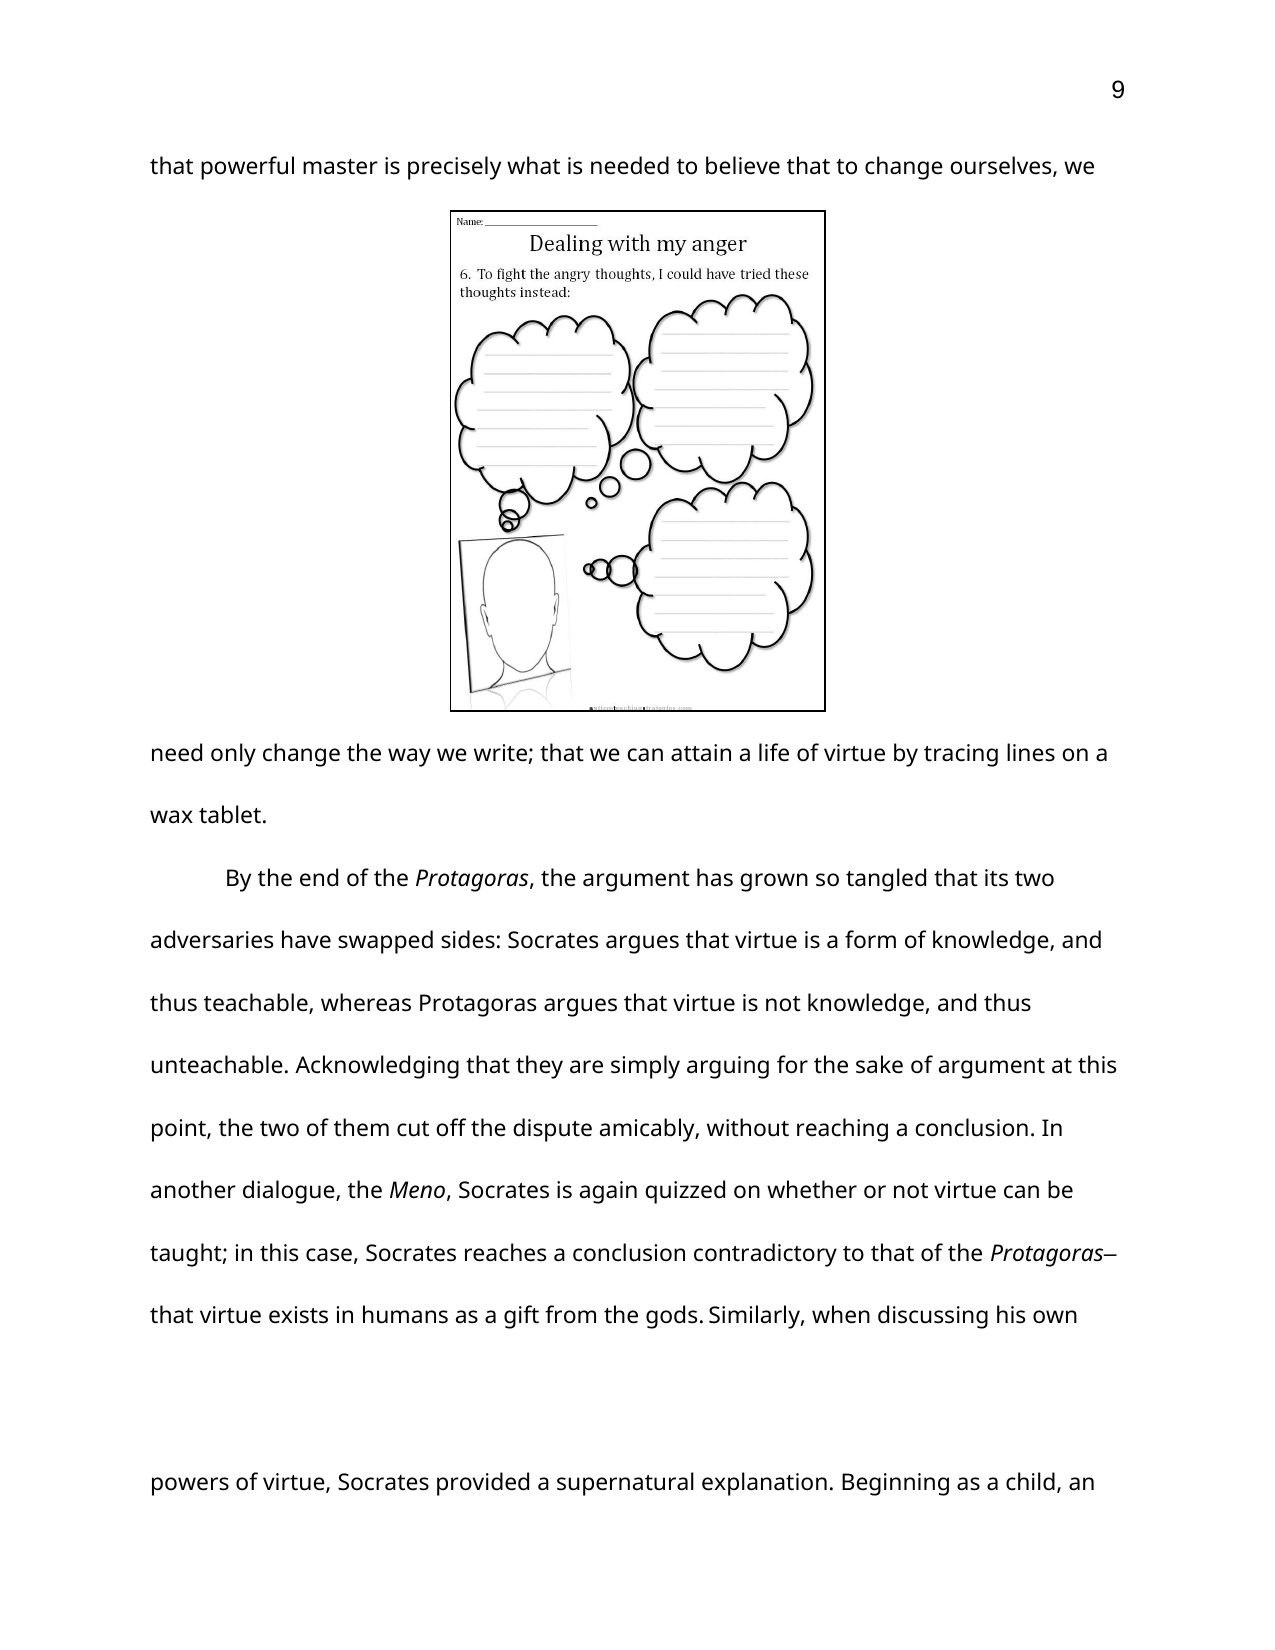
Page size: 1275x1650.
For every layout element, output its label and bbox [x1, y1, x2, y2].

text [150, 150, 1125, 831]
picture [451, 212, 824, 710]
text [150, 862, 1125, 1498]
